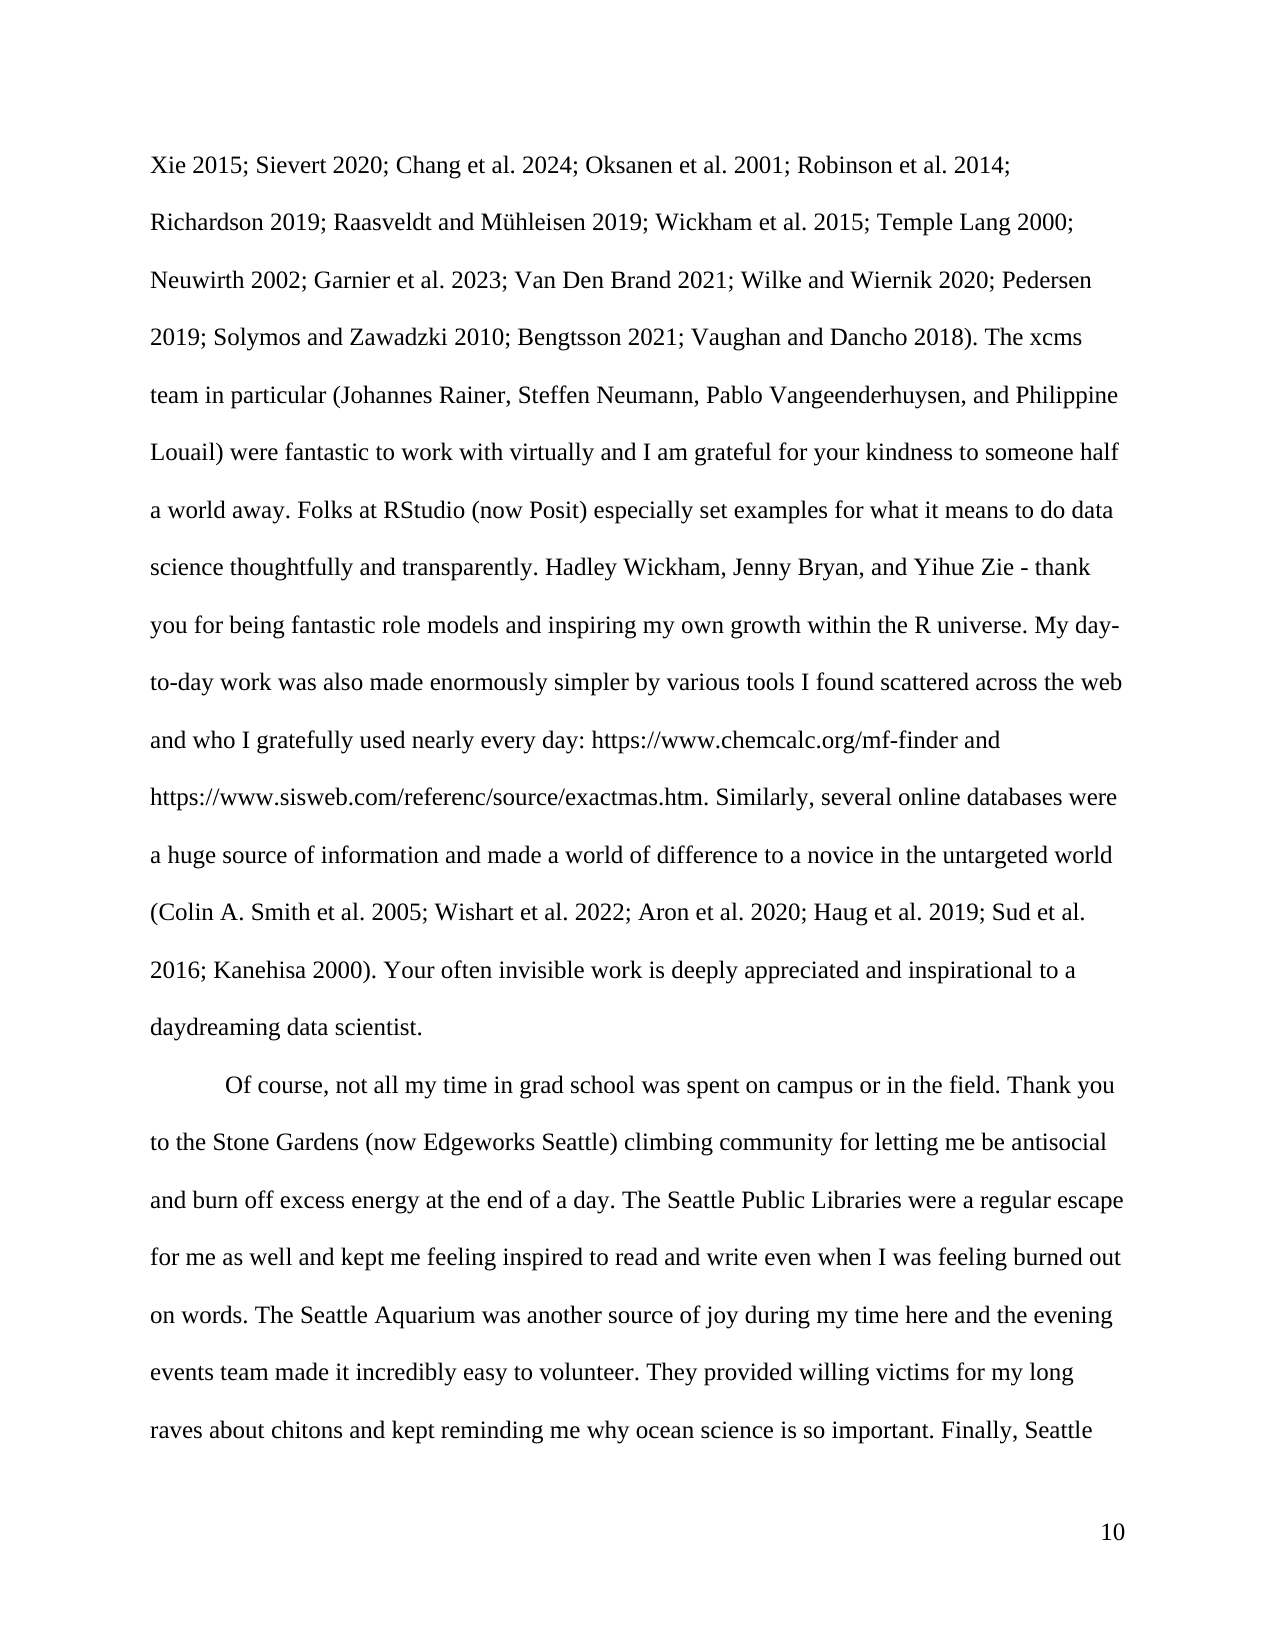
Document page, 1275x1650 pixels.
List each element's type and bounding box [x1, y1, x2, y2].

text [150, 1070, 1125, 1444]
text [150, 150, 1125, 1041]
